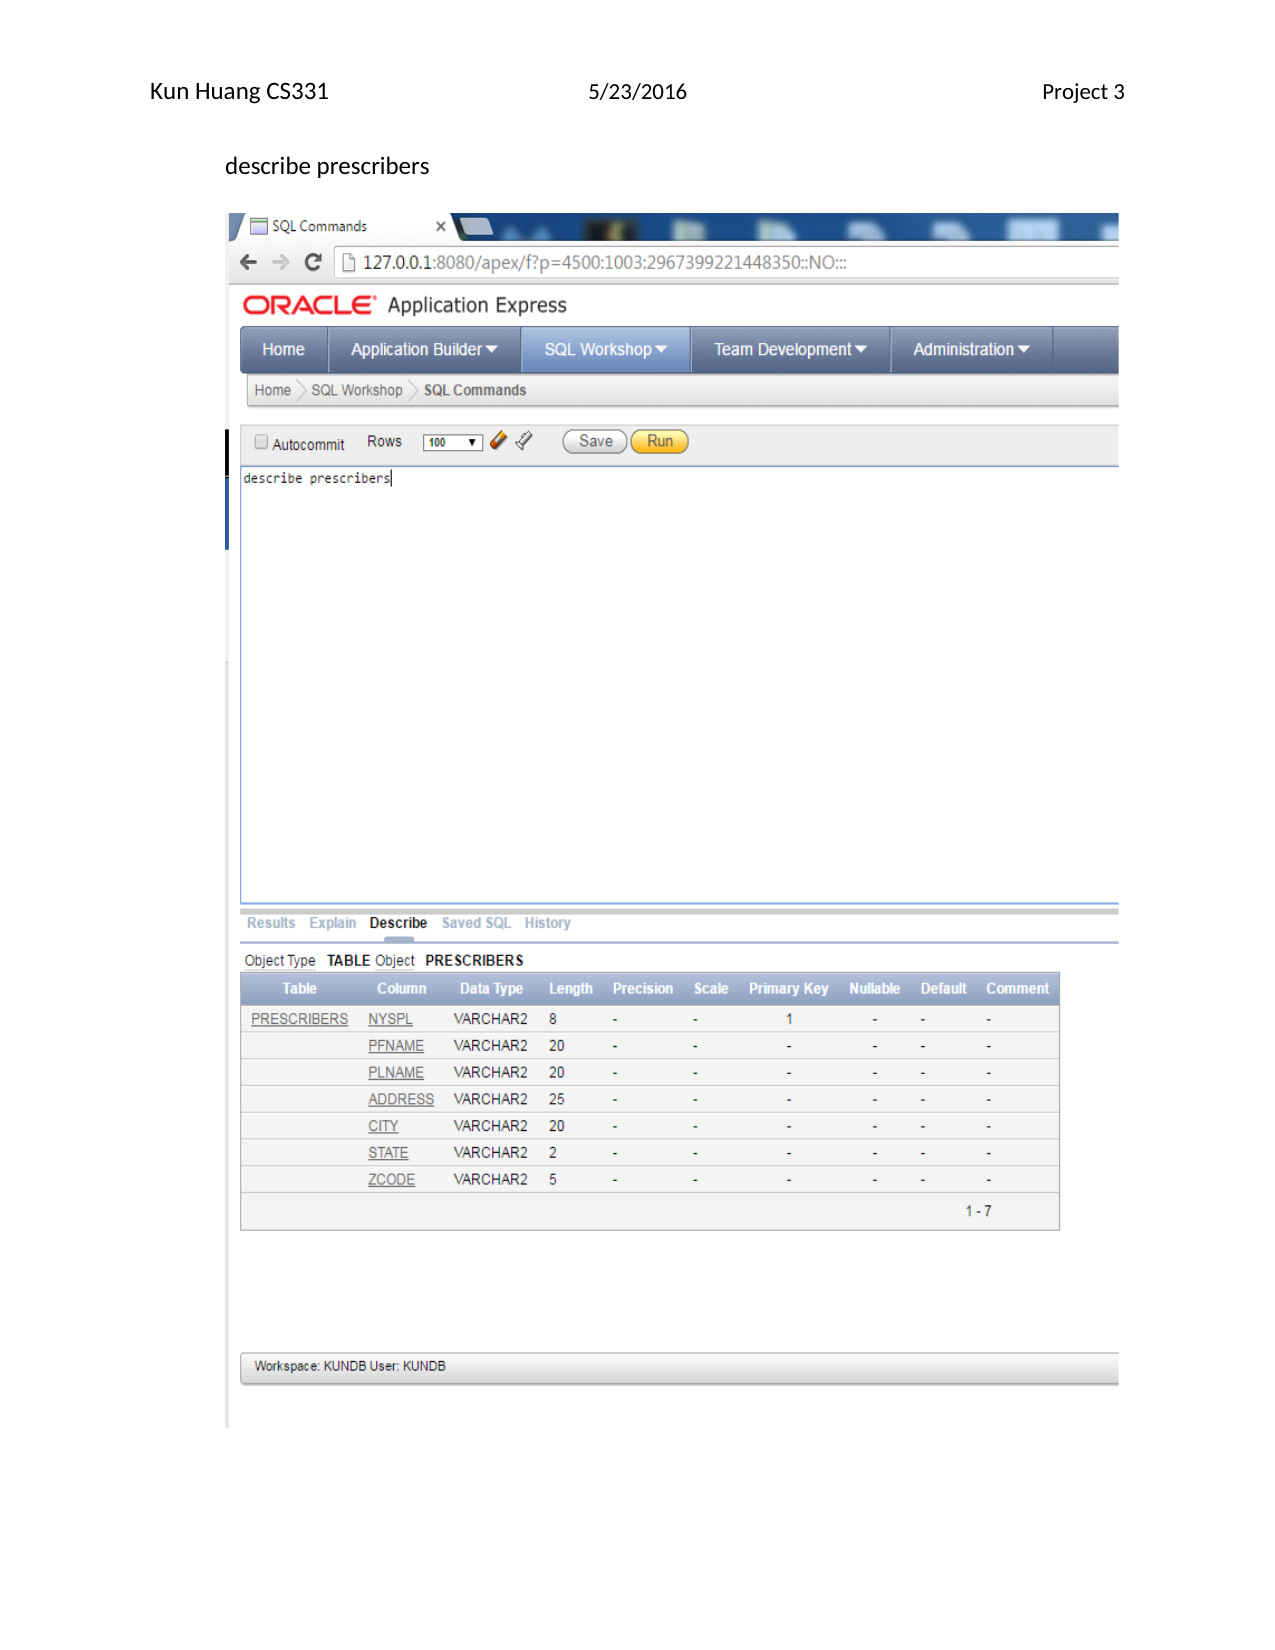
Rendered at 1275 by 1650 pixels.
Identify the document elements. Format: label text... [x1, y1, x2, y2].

picture [225, 213, 1119, 1428]
list describe prescribers [225, 150, 1125, 181]
